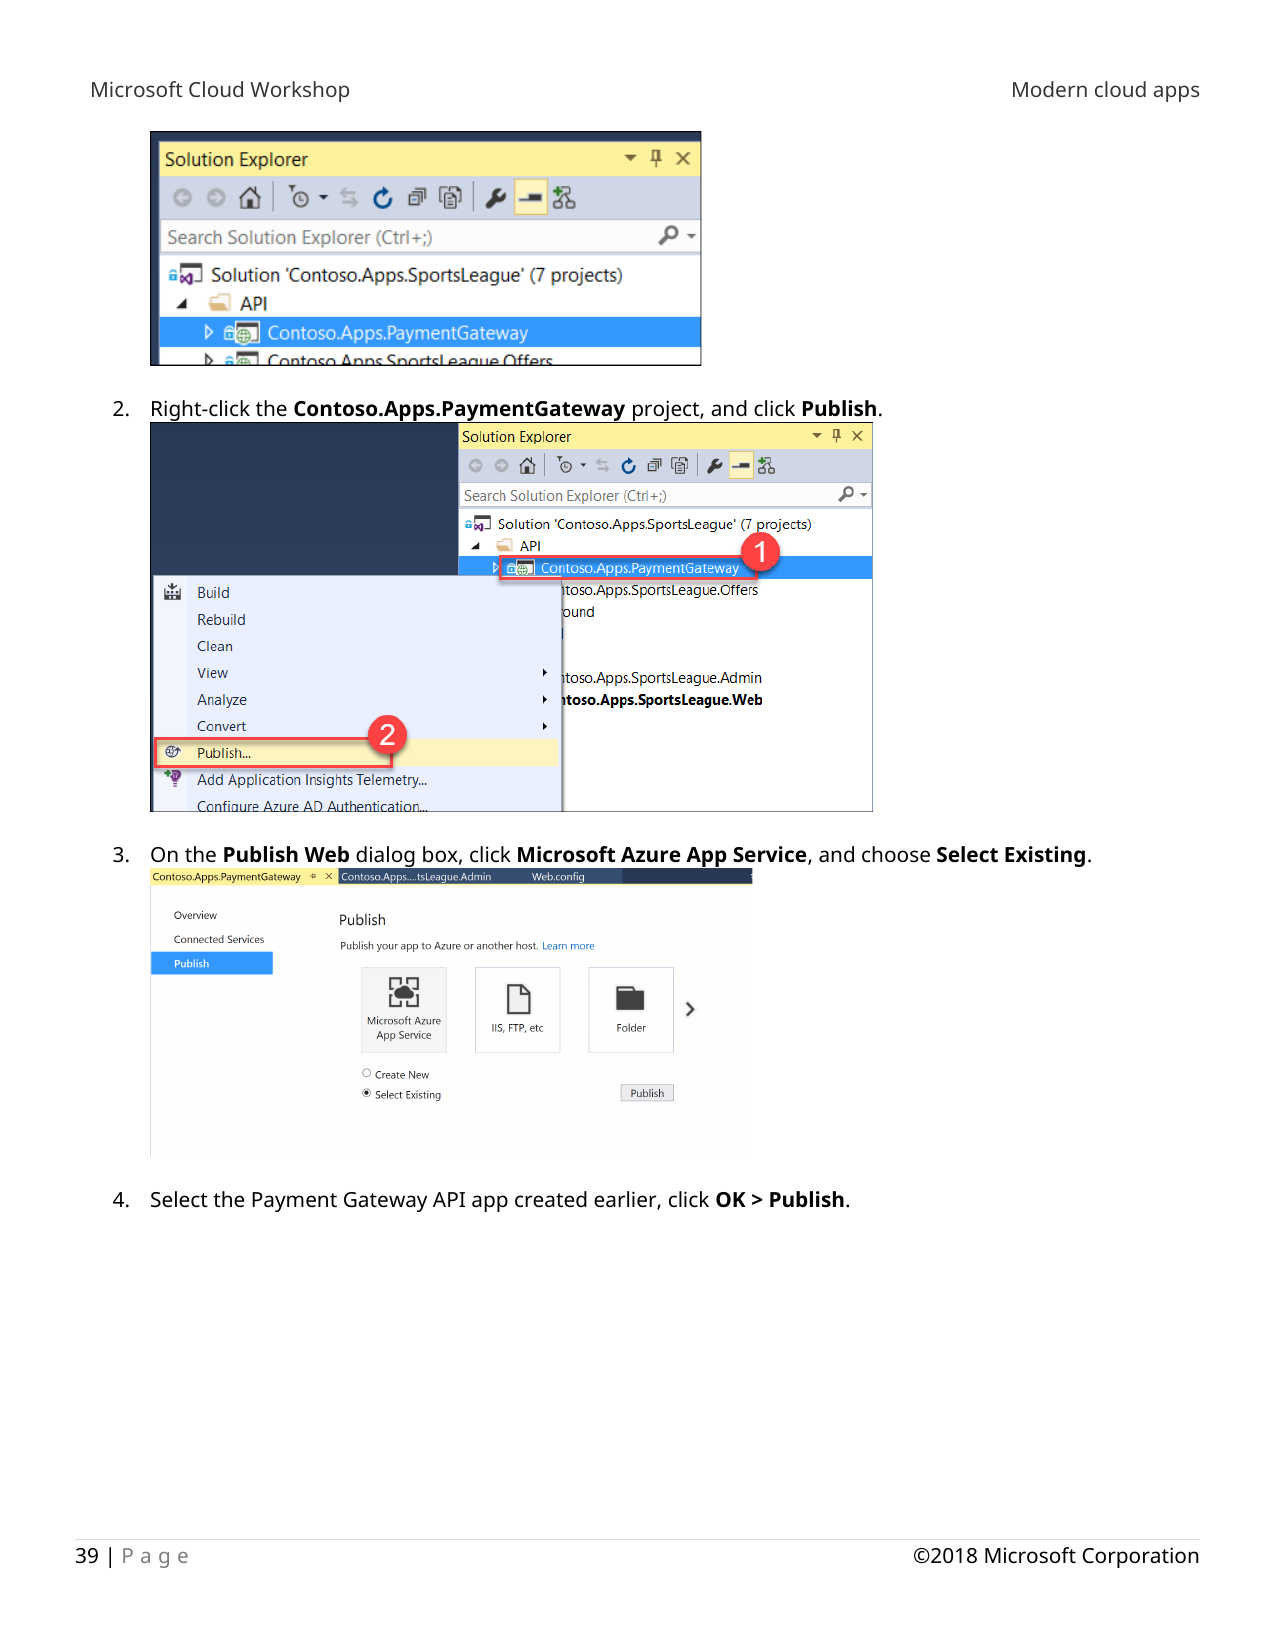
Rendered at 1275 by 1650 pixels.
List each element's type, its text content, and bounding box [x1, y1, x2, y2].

picture [150, 422, 873, 812]
picture [150, 131, 702, 366]
list Select the Payment Gateway API app created earlier, click OK > Publish. [112, 1185, 1200, 1213]
list On the Publish Web dialog box, click Microsoft Azure App Service, and choose Select Existing. [112, 841, 1200, 869]
list Right-click the Contoso.Apps.PaymentGateway project, and click Publish. [112, 394, 1200, 422]
picture [150, 868, 753, 1157]
